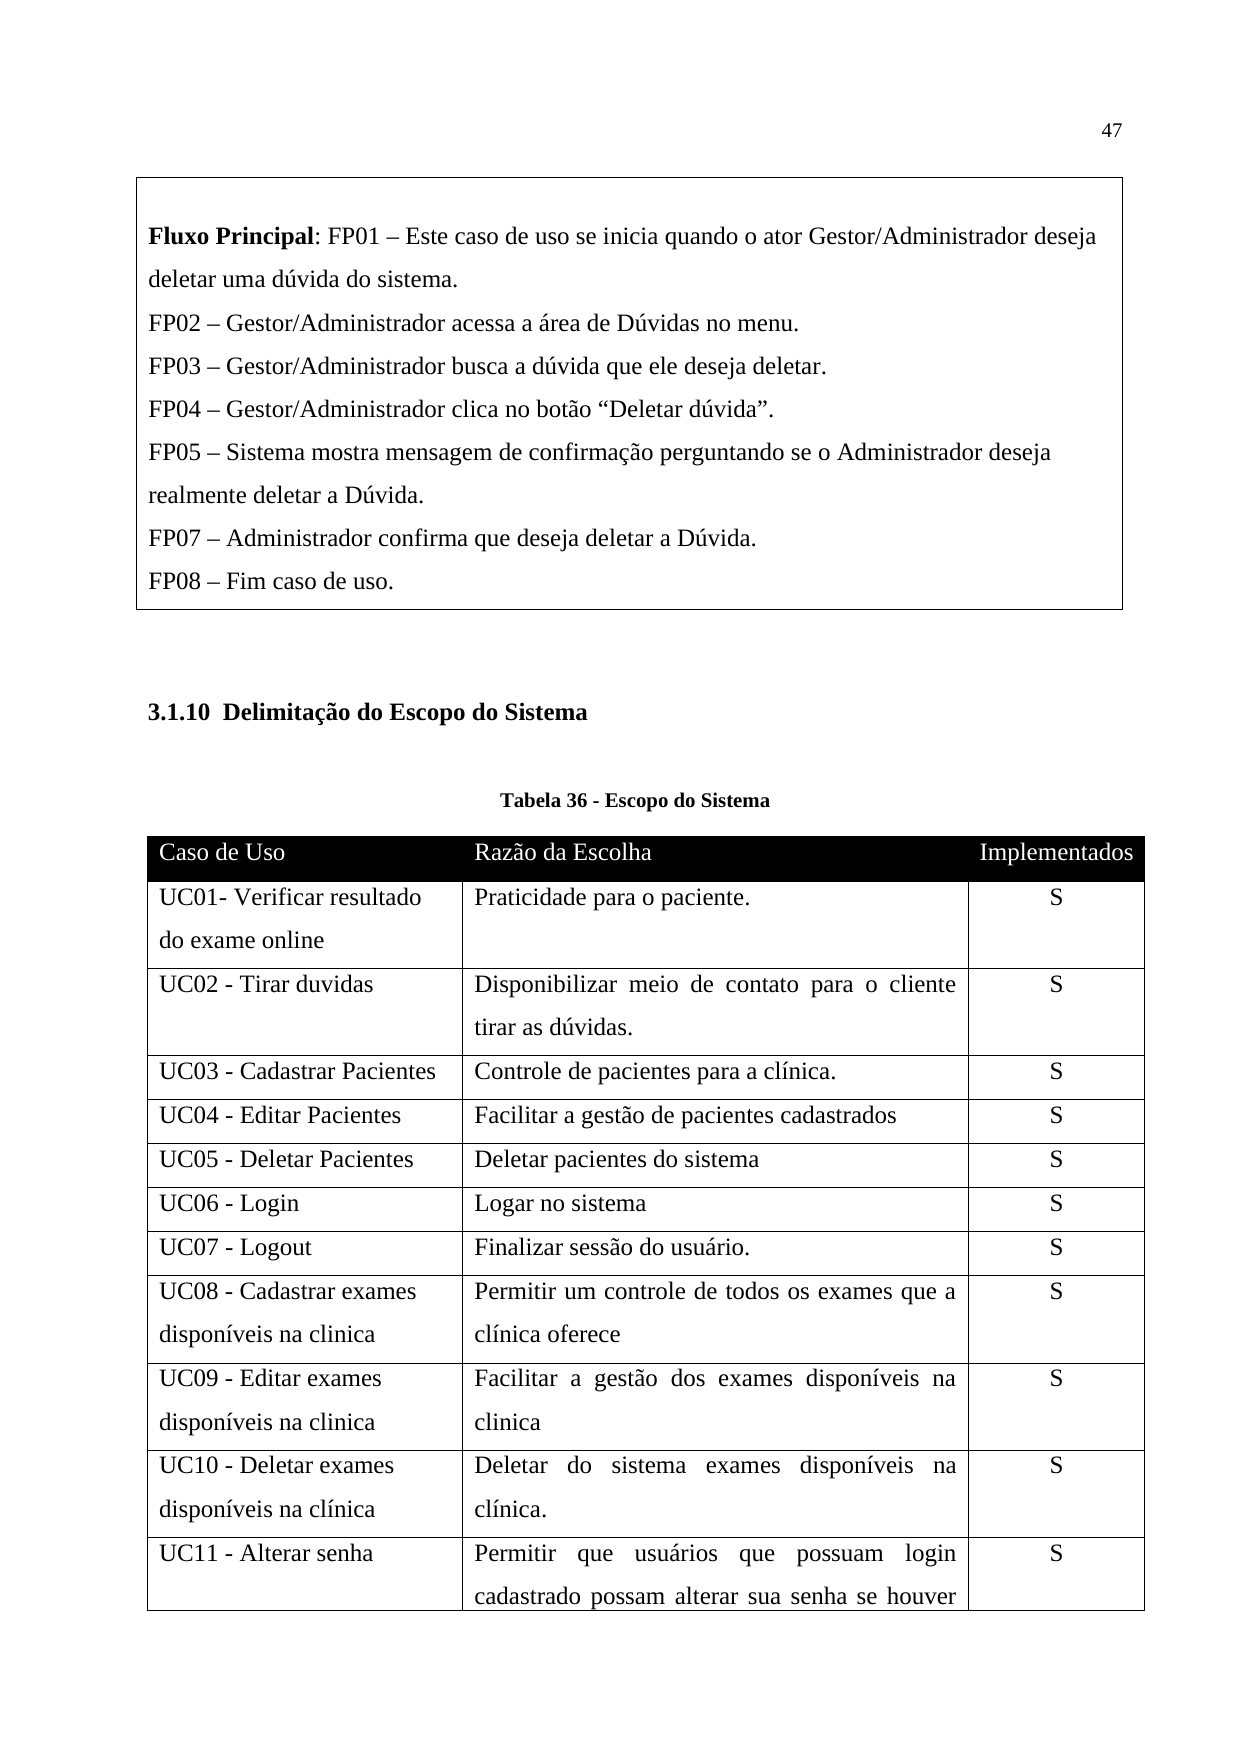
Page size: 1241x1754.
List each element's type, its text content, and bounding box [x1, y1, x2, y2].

table_cell Disponibilizar meio de contato para o cliente tirar as dúvidas. [463, 969, 968, 1055]
table_cell S [969, 1232, 1144, 1275]
table_cell UC01- Verificar resultado do exame online [148, 882, 462, 968]
table_cell Controle de pacientes para a clínica. [463, 1056, 968, 1099]
table_cell Logar no sistema [463, 1188, 968, 1231]
table_cell S [969, 1364, 1144, 1449]
table_cell UC05 - Deletar Pacientes [148, 1144, 462, 1187]
table_header Razão da Escolha [463, 838, 968, 881]
table_cell UC09 - Editar exames disponíveis na clinica [148, 1364, 462, 1449]
table_cell Praticidade para o paciente. [463, 882, 968, 968]
table_cell Permitir um controle de todos os exames que a clínica oferece [463, 1276, 968, 1362]
table_cell S [969, 1276, 1144, 1362]
table_cell S [969, 1144, 1144, 1187]
table_cell Facilitar a gestão de pacientes cadastrados [463, 1100, 968, 1143]
table_cell Finalizar sessão do usuário. [463, 1232, 968, 1275]
table_cell S [969, 1451, 1144, 1537]
table_cell UC07 - Logout [148, 1232, 462, 1275]
table_cell Deletar do sistema exames disponíveis na clínica. [463, 1451, 968, 1537]
table_cell S [969, 969, 1144, 1055]
table_cell Facilitar a gestão dos exames disponíveis na clinica [463, 1364, 968, 1449]
table_cell UC08 - Cadastrar exames disponíveis na clinica [148, 1276, 462, 1362]
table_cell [463, 1538, 968, 1610]
table_cell S [969, 1538, 1144, 1610]
table_cell S [969, 882, 1144, 968]
subtitle Delimitação do Escopo do Sistema [148, 697, 1122, 725]
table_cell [148, 1538, 462, 1610]
table_cell S [969, 1188, 1144, 1231]
table_cell S [969, 1056, 1144, 1099]
table_header Implementados [969, 838, 1144, 881]
table_cell Fluxo Principal: FP01 – Este caso de uso se inicia quando o ator Gestor/Administrador deseja deletar uma dúvida do sistema. FP02 – Gestor/Administrador acessa a área de Dúvidas no menu. FP03 – Gestor/Administrador busca a dúvida que ele deseja deletar. FP04 – Gestor/Administrador clica no botão “Deletar dúvida”. FP05 – Sistema mostra mensagem de confirmação perguntando se o Administrador deseja realmente deletar a Dúvida. FP07 – Administrador confirma que deseja deletar a Dúvida. FP08 – Fim caso de uso. [137, 178, 1122, 609]
table_cell UC10 - Deletar exames disponíveis na clínica [148, 1451, 462, 1537]
table_cell UC03 - Cadastrar Pacientes [148, 1056, 462, 1099]
table_cell UC02 - Tirar duvidas [148, 969, 462, 1055]
table_header Caso de Uso [148, 838, 462, 881]
table_cell Deletar pacientes do sistema [463, 1144, 968, 1187]
table_cell S [969, 1100, 1144, 1143]
table_cell UC06 - Login [148, 1188, 462, 1231]
table_cell UC04 - Editar Pacientes [148, 1100, 462, 1143]
